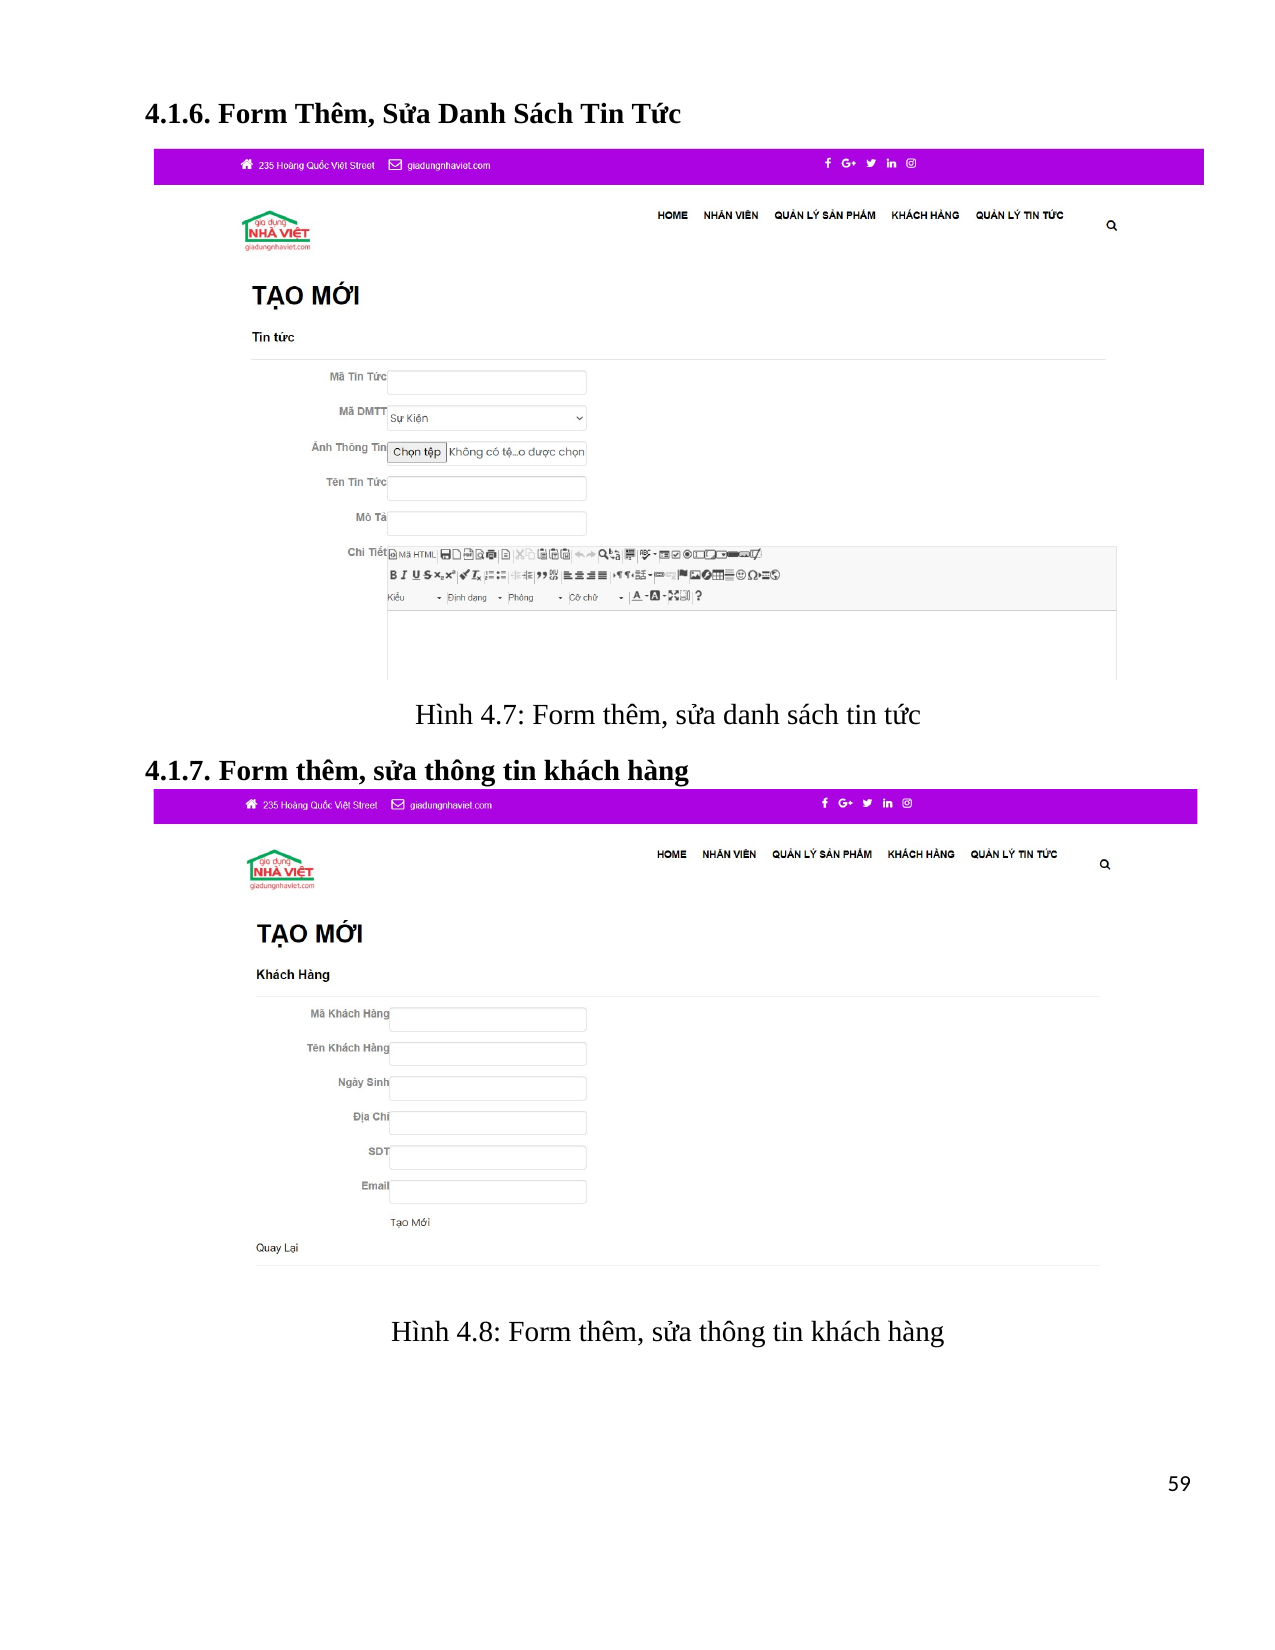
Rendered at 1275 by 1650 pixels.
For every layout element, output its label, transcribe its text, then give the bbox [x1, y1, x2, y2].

subtitle 4.1.7. Form thêm, sửa thông tin khách hàng [145, 753, 1157, 787]
text Hình 4.8: Form thêm, sửa thông tin khách hàng [140, 1314, 1195, 1348]
picture [153, 789, 1198, 1312]
subtitle 4.1.6. Form Thêm, Sửa Danh Sách Tin Tức [145, 97, 1157, 130]
text Hình 4.7: Form thêm, sửa danh sách tin tức [140, 697, 1196, 731]
picture [153, 148, 1204, 680]
